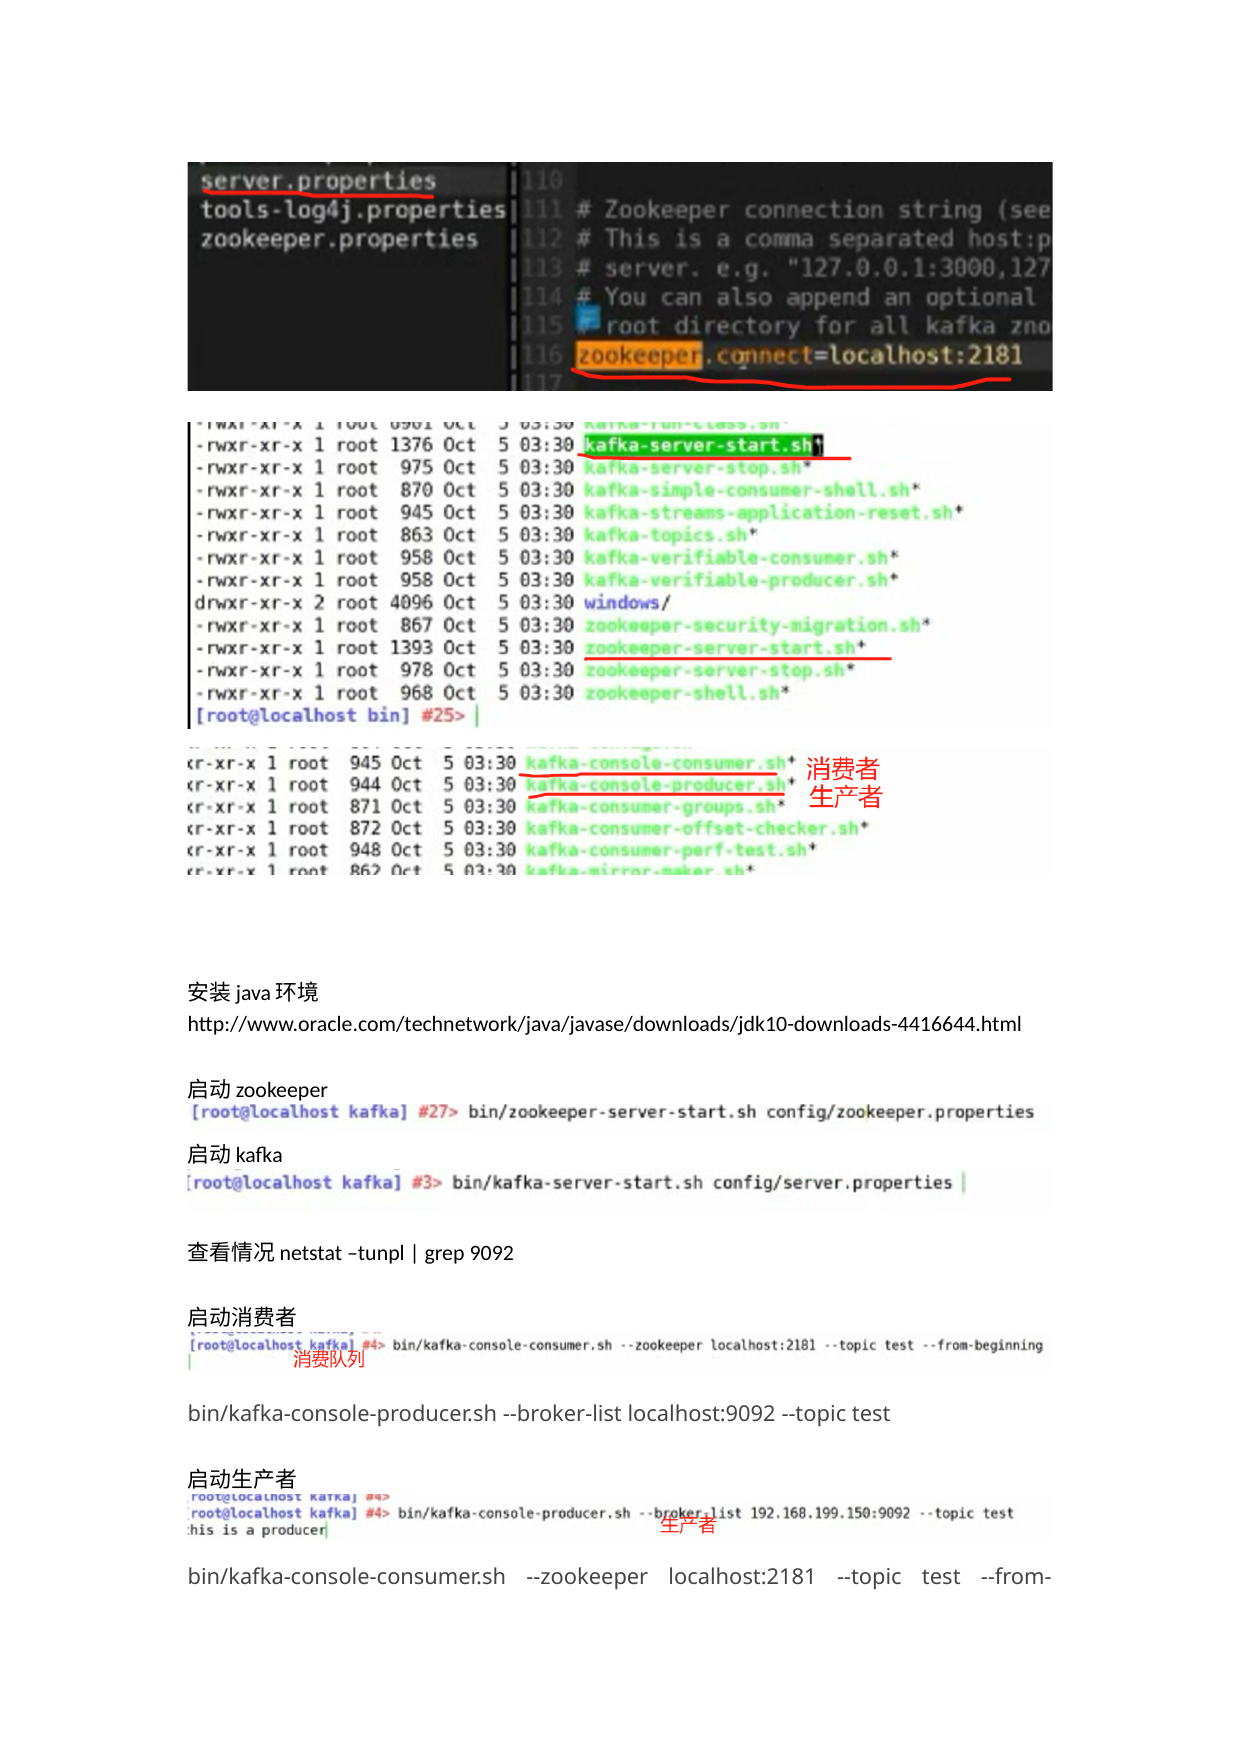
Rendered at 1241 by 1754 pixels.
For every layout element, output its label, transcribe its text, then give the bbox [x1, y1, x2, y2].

picture [187, 1494, 1053, 1540]
text 查看情况netstat –tunpl | grep 9092 [187, 1212, 1053, 1267]
picture [187, 747, 1053, 875]
text 安装java环境 [187, 974, 1053, 1007]
picture [187, 1332, 1053, 1374]
text 启动生产者 [187, 1462, 1053, 1494]
text 启动kafka [187, 1137, 1053, 1169]
picture [187, 1169, 1053, 1212]
text http://www.oracle.com/technetwork/java/javase/downloads/jdk10-downloads-4416644.html [187, 1007, 1053, 1039]
text 启动消费者 [187, 1299, 1053, 1332]
text 启动zookeeper [187, 1072, 1053, 1104]
text bin/kafka-console-producer.sh --broker-list localhost:9092 --topic test [187, 1397, 1053, 1429]
picture [187, 162, 1053, 391]
picture [187, 422, 1053, 729]
picture [187, 1104, 1053, 1131]
